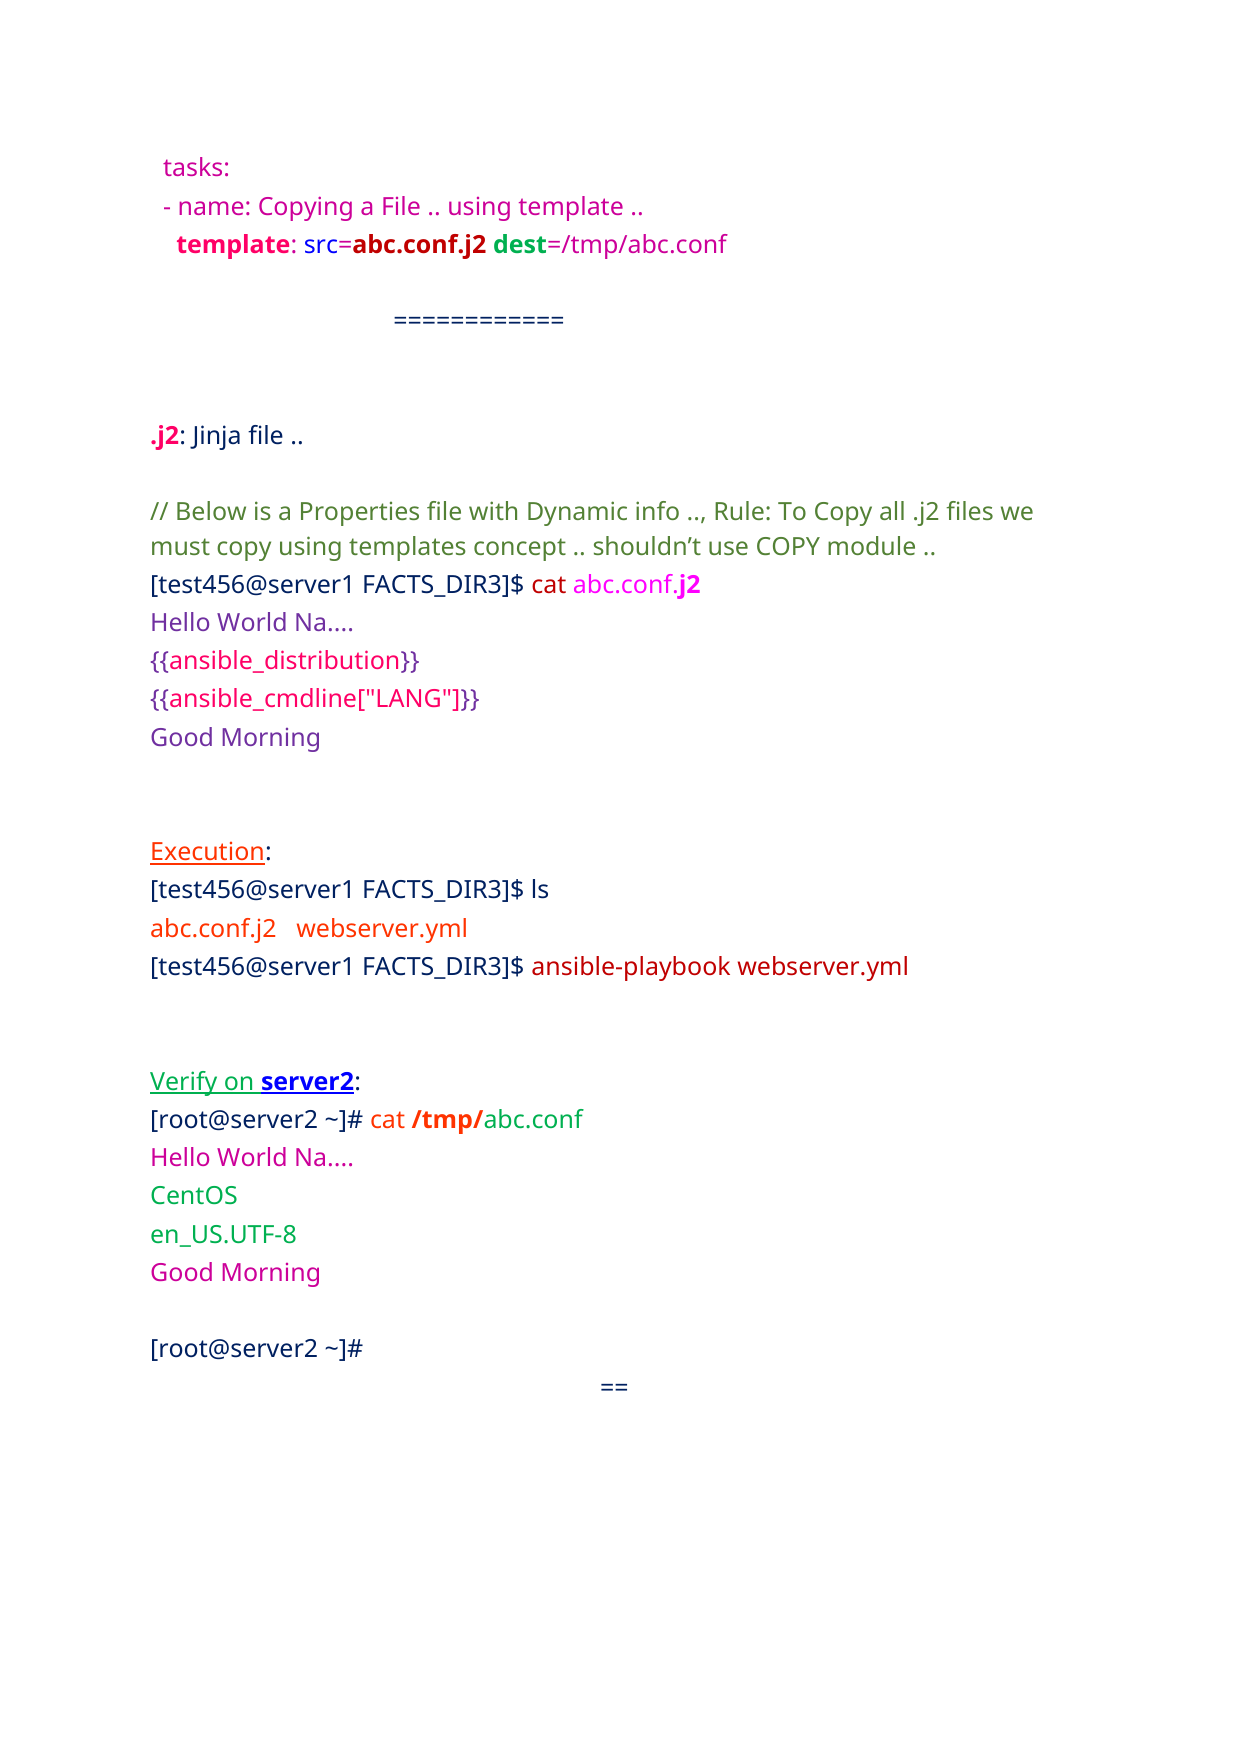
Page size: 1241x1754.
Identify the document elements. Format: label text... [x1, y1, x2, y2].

text Hello World Na.... [150, 604, 1090, 639]
text [root@server2 ~]# cat /tmp/abc.conf [150, 1102, 1090, 1136]
text en_US.UTF-8 [150, 1216, 1090, 1250]
text Hello World Na.... [150, 1140, 1090, 1174]
text {{ansible_distribution}} [150, 643, 1090, 677]
text [test456@server1 FACTS_DIR3]$ ls [150, 872, 1090, 906]
text {{ansible_cmdline["LANG"]}} [150, 681, 1090, 715]
text Verify on server2: [150, 1063, 1090, 1097]
text tasks: [150, 150, 1090, 184]
text [test456@server1 FACTS_DIR3]$ ansible-playbook webserver.yml [150, 949, 1090, 983]
text template: src=abc.conf.j2 dest=/tmp/abc.conf [150, 226, 1090, 261]
text Good Morning [150, 1254, 1090, 1288]
text Good Morning [150, 719, 1090, 753]
text abc.conf.j2 webserver.yml [150, 910, 1090, 944]
text [test456@server1 FACTS_DIR3]$ cat abc.conf.j2 [150, 566, 1090, 600]
text Execution: [150, 834, 1090, 868]
text .j2: Jinja file .. [150, 418, 1090, 452]
text - name: Copying a File .. using template .. [150, 188, 1090, 222]
text ============ [150, 303, 1090, 337]
text == [150, 1369, 1090, 1403]
text CentOS [150, 1178, 1090, 1212]
text // Below is a Properties file with Dynamic info .., Rule: To Copy all .j2 files we must copy using templates concept .. shouldn’t use COPY module .. [150, 494, 1090, 562]
text [root@server2 ~]# [150, 1331, 1090, 1365]
